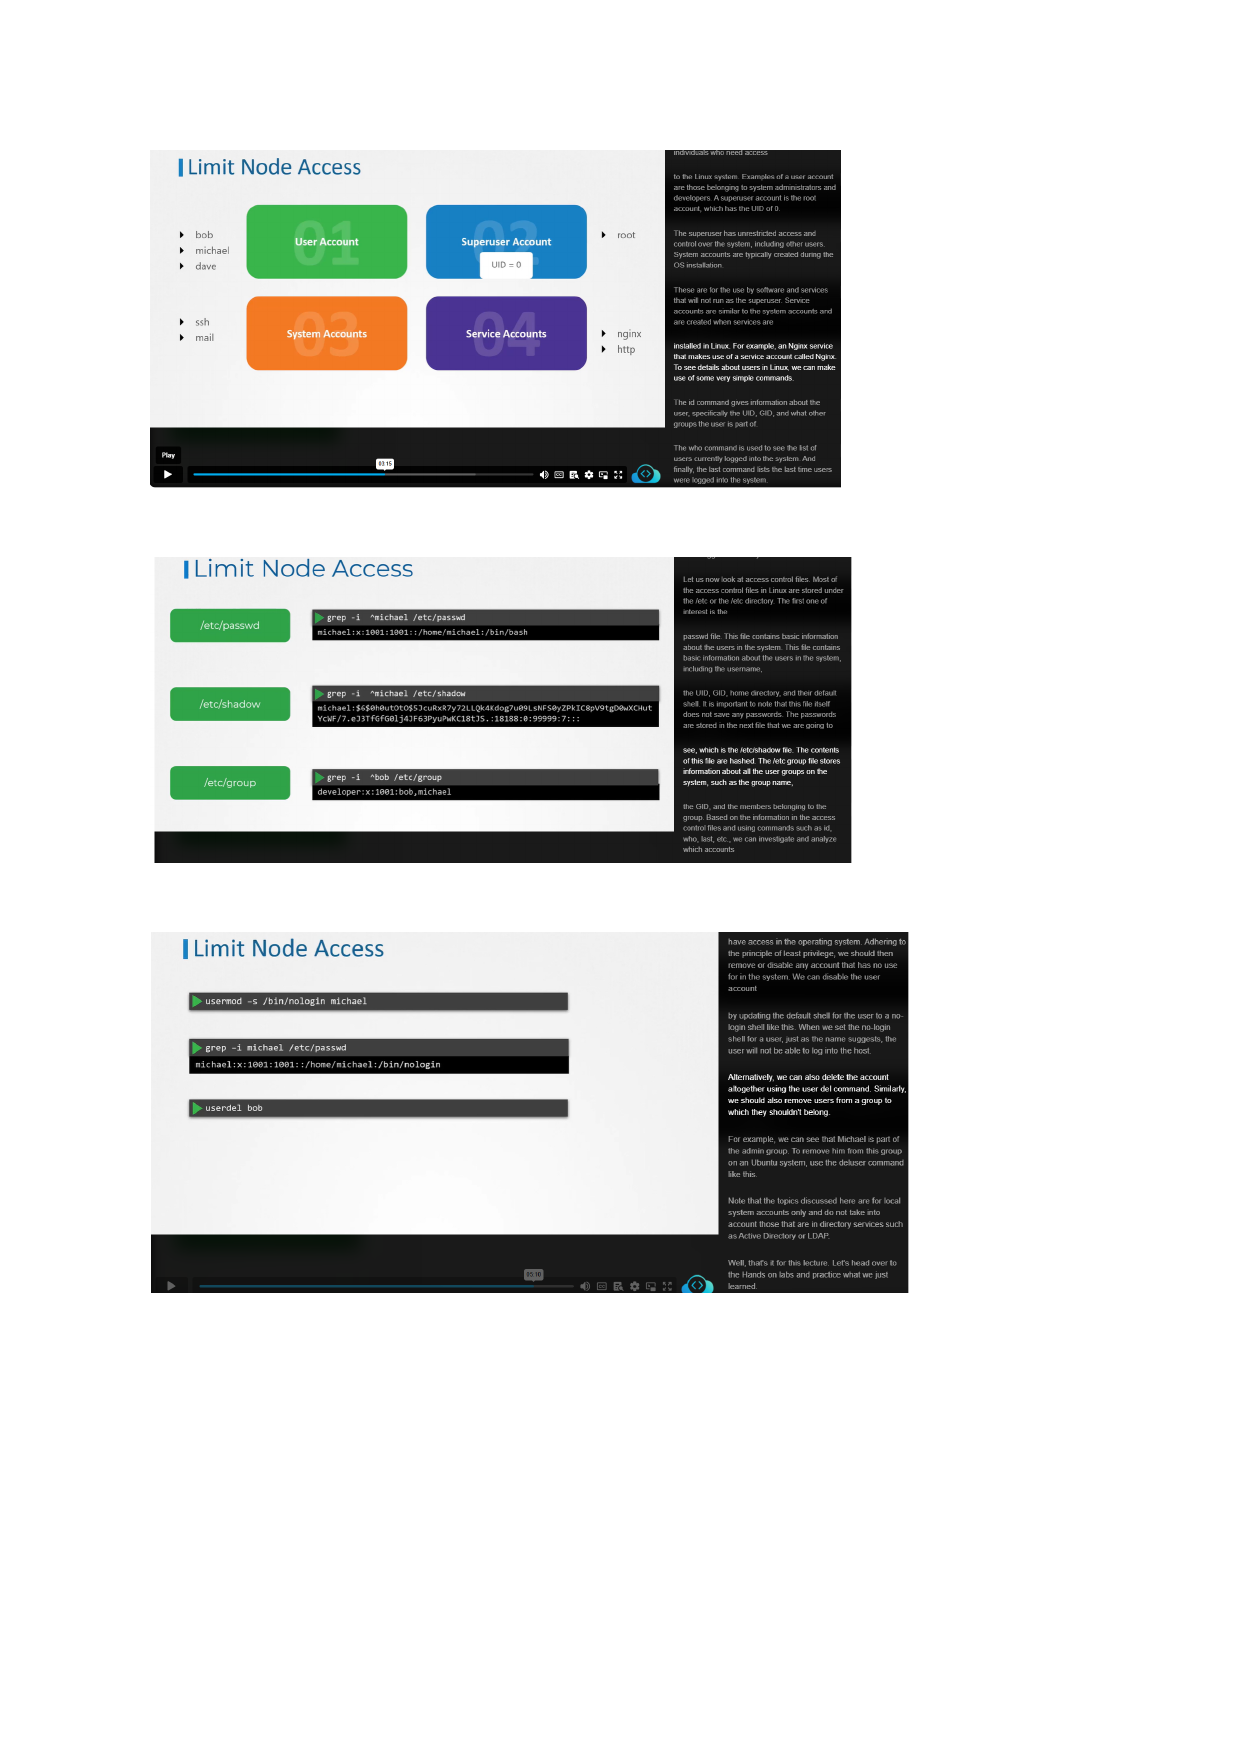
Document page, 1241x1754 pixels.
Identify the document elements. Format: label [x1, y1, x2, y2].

picture [150, 932, 909, 1293]
picture [150, 557, 852, 863]
picture [150, 150, 841, 488]
